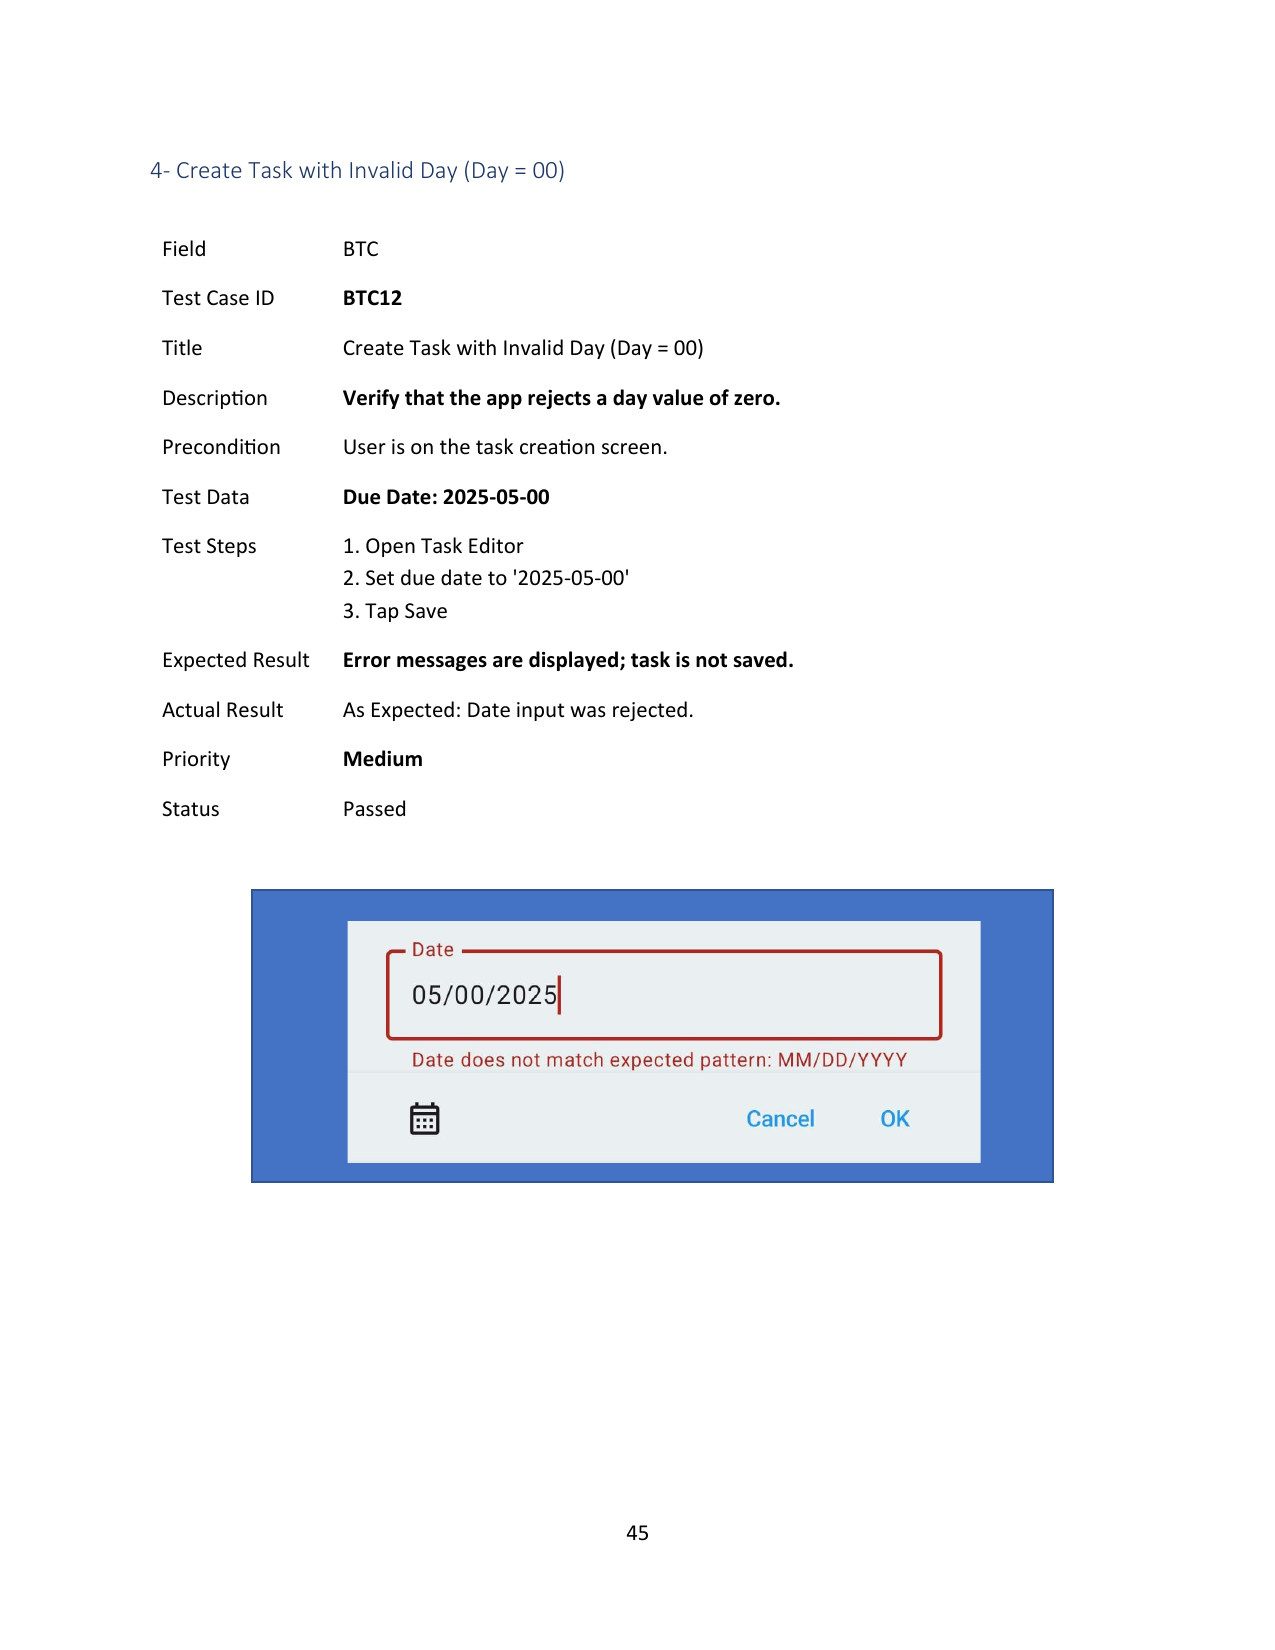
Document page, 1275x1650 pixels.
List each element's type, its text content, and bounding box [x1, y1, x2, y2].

table_cell 1. Open Task Editor 2. Set due date to '2025-05-00' 3. Tap Save [332, 531, 1096, 644]
table_cell Test Data [151, 482, 331, 530]
table_cell Expected Result [151, 645, 331, 694]
table_cell Passed [332, 794, 1096, 843]
table_cell User is on the task creation screen. [332, 432, 1096, 481]
table_cell Test Case ID [151, 284, 331, 332]
table_cell Create Task with Invalid Day (Day = 00) [332, 333, 1096, 382]
table_cell Status [151, 794, 331, 843]
table_cell Verify that the app rejects a day value of zero. [332, 383, 1096, 431]
table_cell BTC12 [332, 284, 1096, 332]
table_cell Due Date: 2025-05-00 [332, 482, 1096, 530]
table_cell Precondition [151, 432, 331, 481]
table_header BTC [332, 234, 1096, 282]
table_cell Title [151, 333, 331, 382]
picture [347, 921, 981, 1163]
table_cell Error messages are displayed; task is not saved. [332, 645, 1096, 694]
table_cell Description [151, 383, 331, 431]
subtitle 4- Create Task with Invalid Day (Day = 00) [150, 154, 1125, 185]
table_header Field [151, 234, 331, 282]
table_cell Medium [332, 745, 1096, 793]
table_cell Test Steps [151, 531, 331, 644]
table_cell Actual Result [151, 695, 331, 743]
table_cell Priority [151, 745, 331, 793]
table_cell As Expected: Date input was rejected. [332, 695, 1096, 743]
